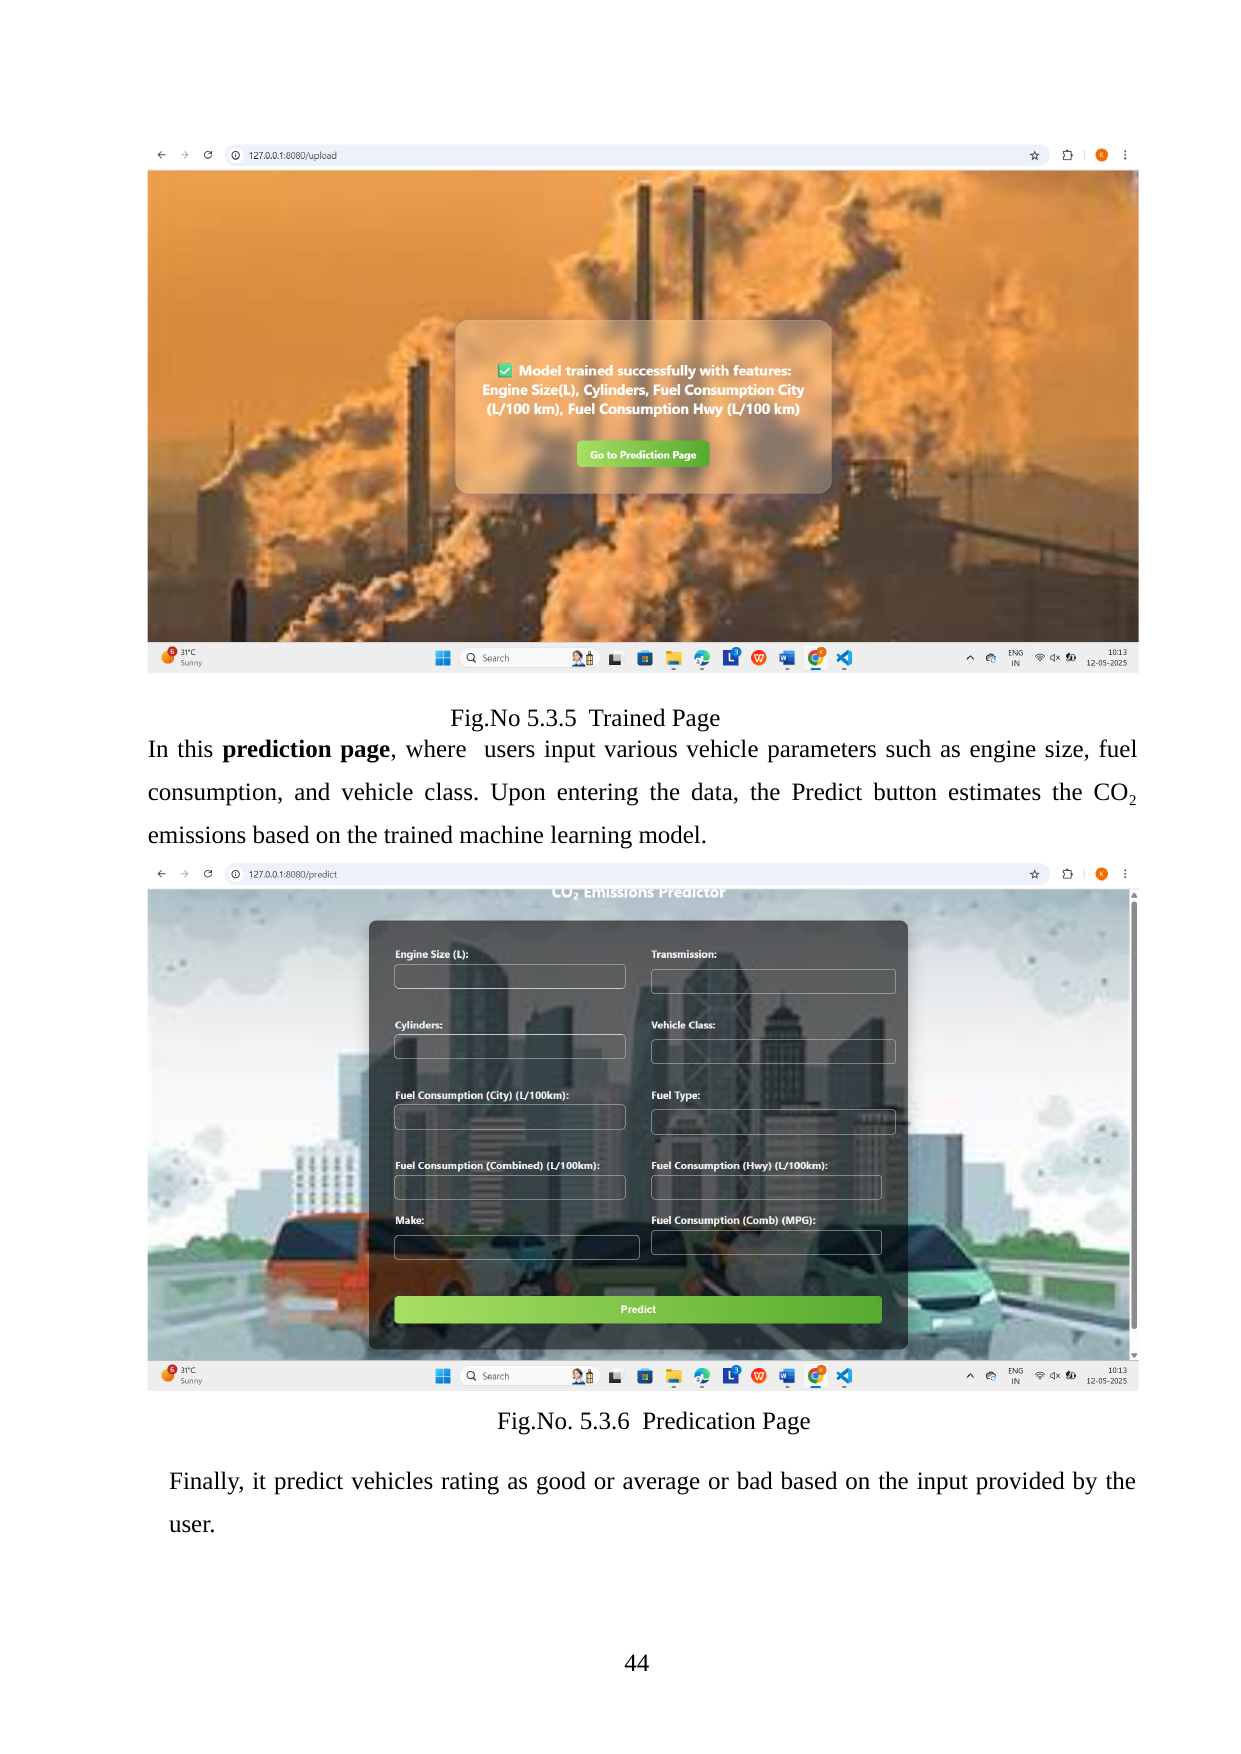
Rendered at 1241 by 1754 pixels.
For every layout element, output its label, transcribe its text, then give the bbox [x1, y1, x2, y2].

picture [147, 143, 1139, 673]
text In this prediction page, where users input various vehicle parameters such as engine size, fuel consumption, and vehicle class. Upon entering the data, the Predict button estimates the CO₂ emissions based on the trained machine learning model. [148, 734, 1139, 849]
text Fig.No 5.3.5 Trained Page [169, 703, 1139, 731]
picture [147, 863, 1139, 1391]
text Fig.No. 5.3.6 Predication Page [169, 1406, 1139, 1435]
text Finally, it predict vehicles rating as good or average or bad based on the input provided by the user. [169, 1466, 1139, 1538]
